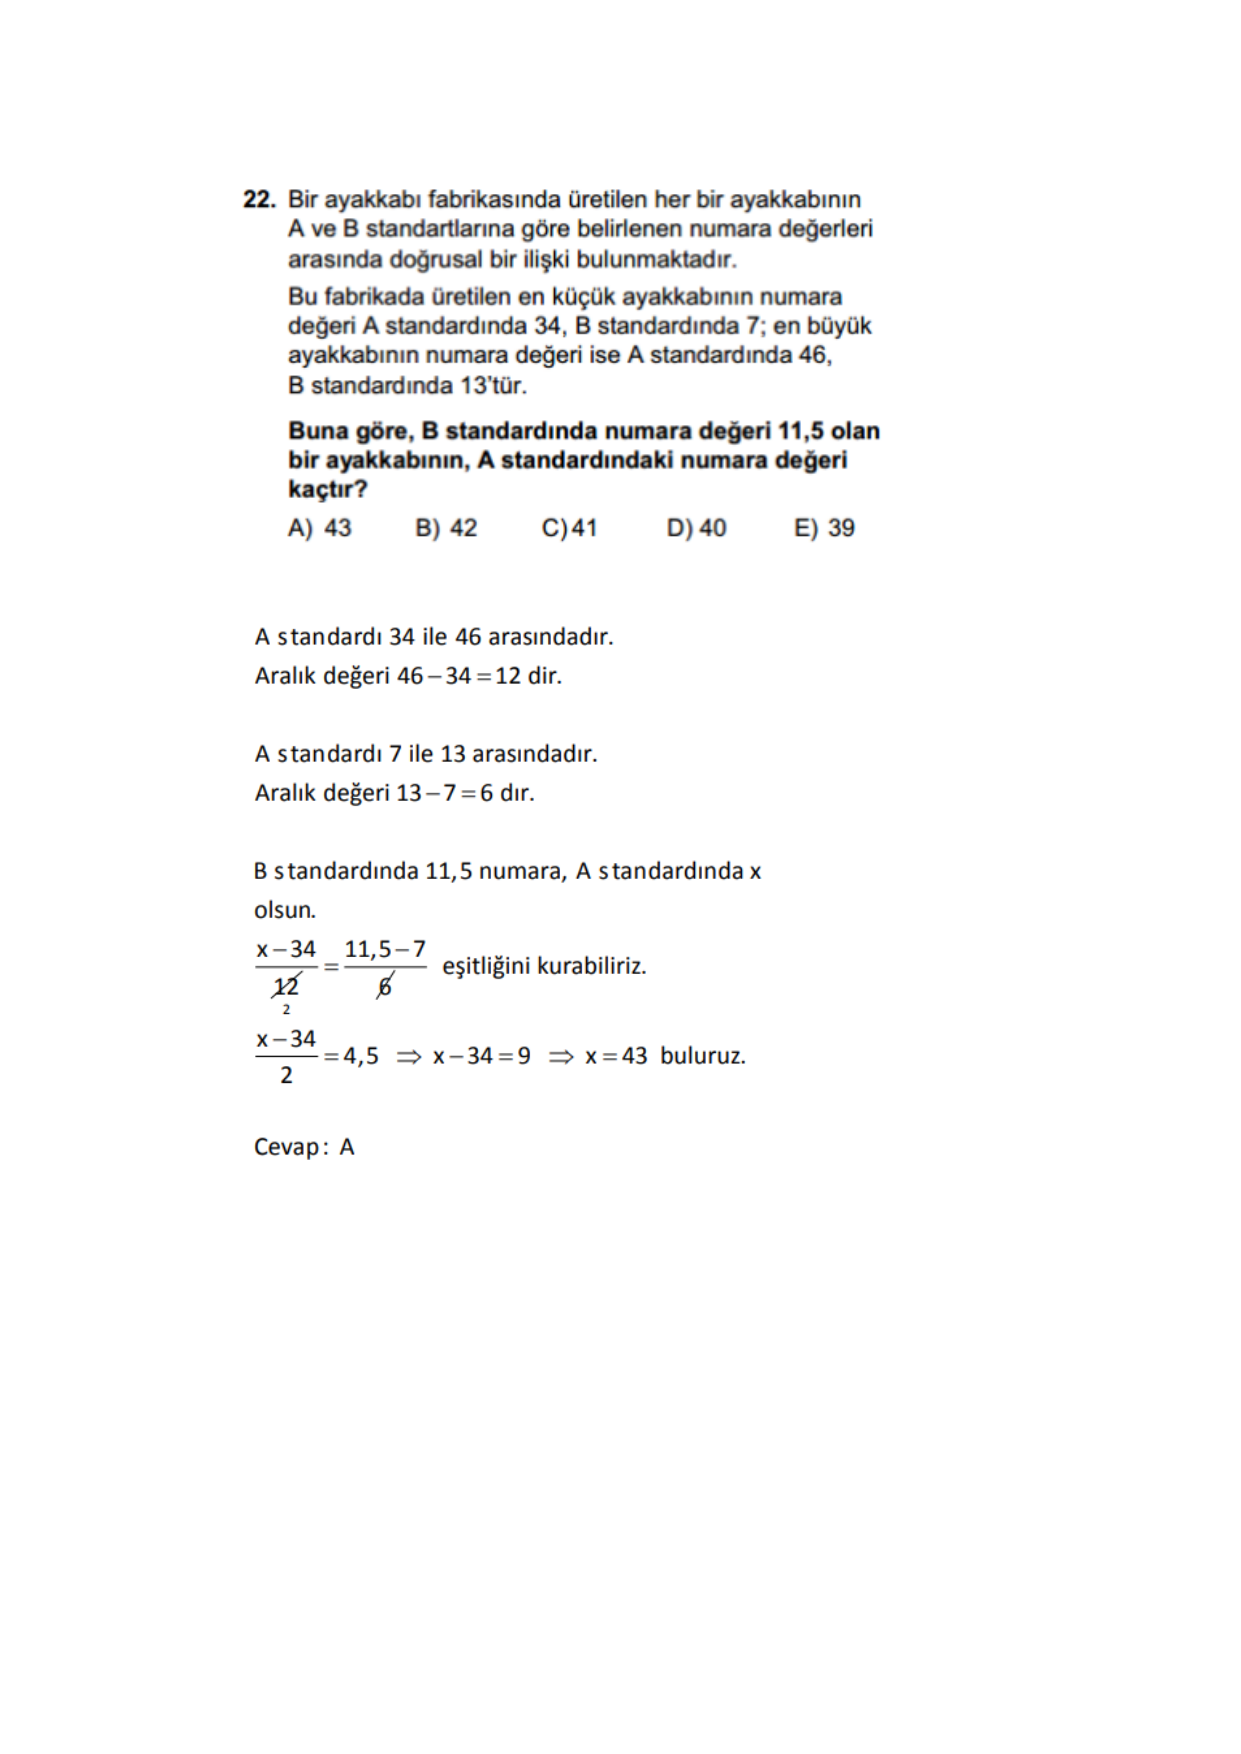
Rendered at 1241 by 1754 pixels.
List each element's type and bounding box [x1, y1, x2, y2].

picture [206, 607, 806, 1173]
picture [206, 177, 926, 583]
